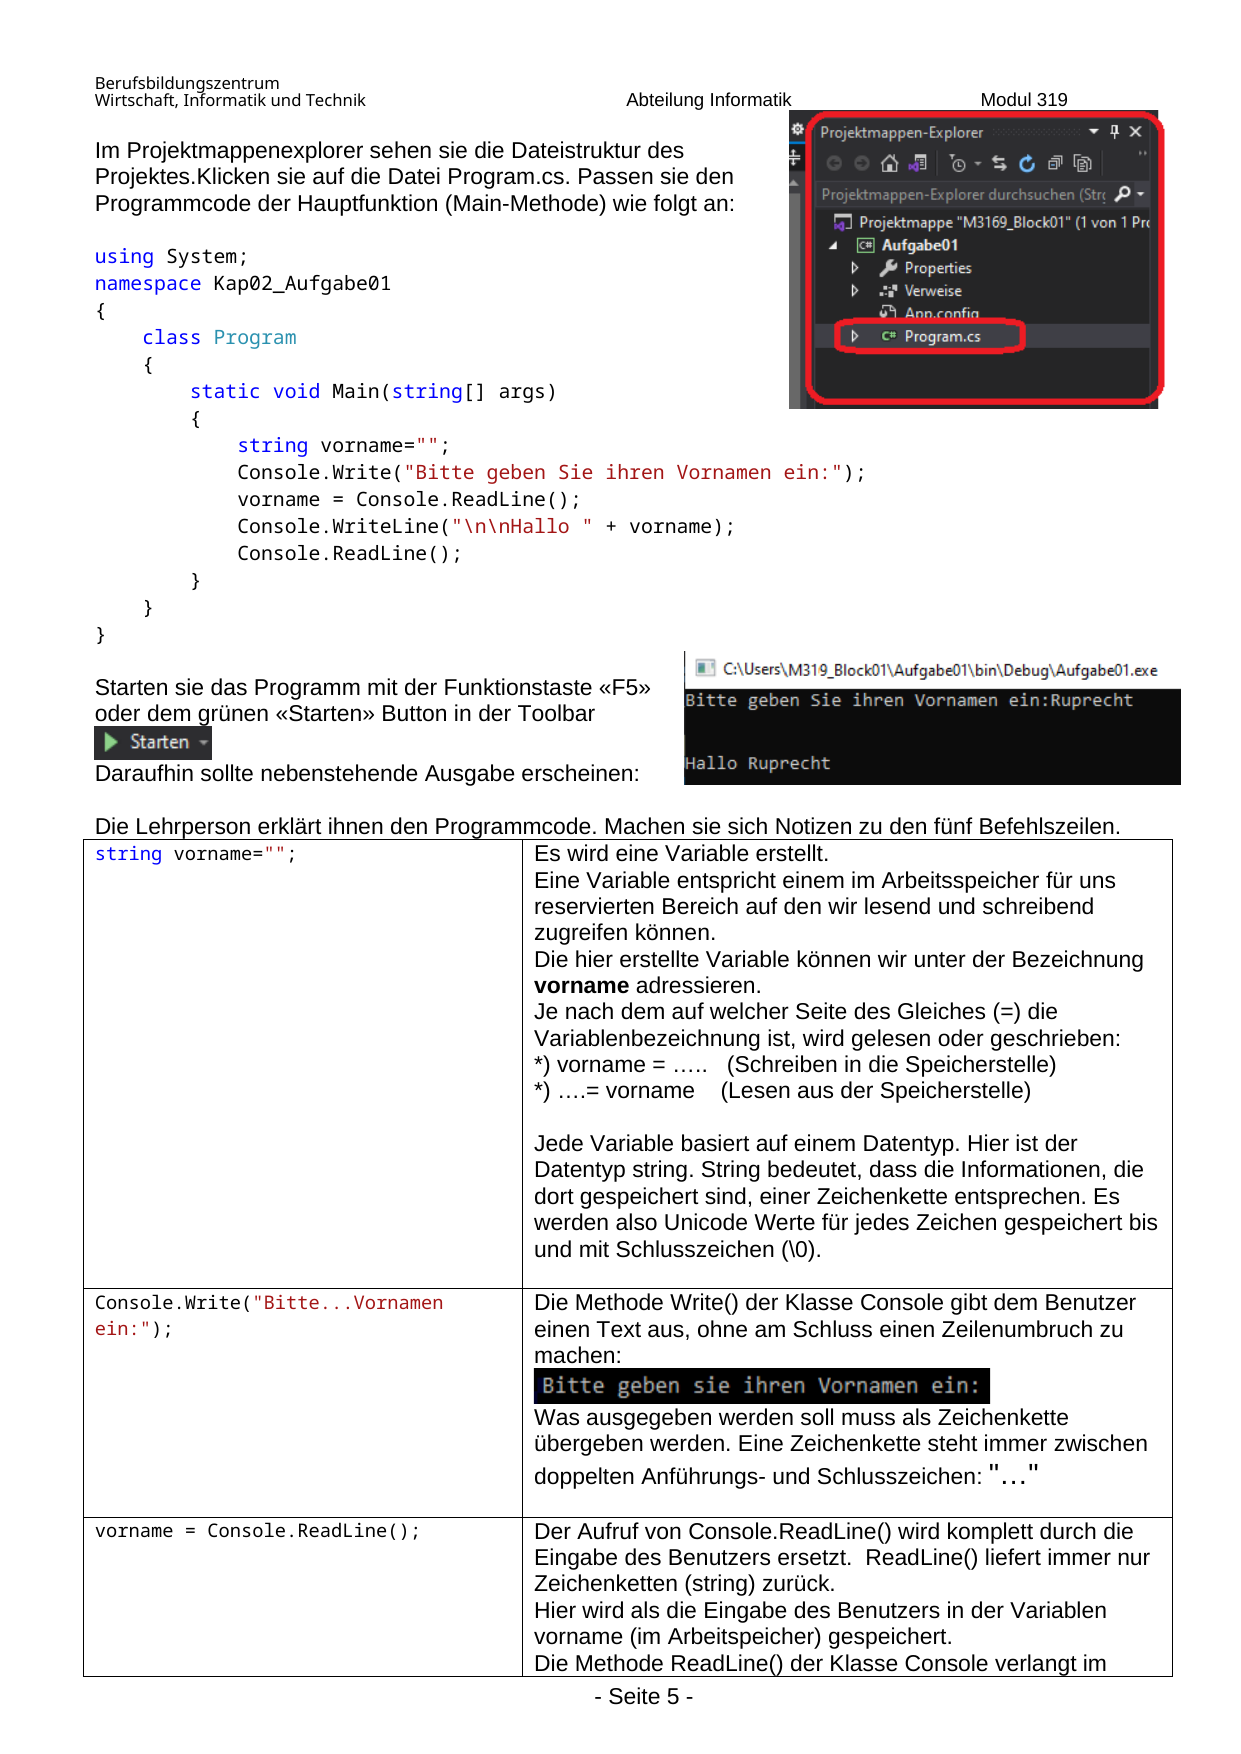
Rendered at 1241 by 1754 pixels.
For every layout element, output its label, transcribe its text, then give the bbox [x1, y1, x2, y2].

text class Program [94, 323, 1193, 350]
text static void Main(string[] args) [94, 377, 1193, 404]
picture [94, 726, 212, 760]
text Daraufhin sollte nebenstehende Ausgabe erscheinen: [94, 760, 1193, 813]
text { [94, 404, 1193, 431]
table_header Es wird eine Variable erstellt. Eine Variable entspricht einem im Arbeitsspeicher für uns reservierten Bereich auf den wir lesend und schreibend zugreifen können. Die hier erstellte Variable können wir unter der Bezeichnung vorname adressieren. Je nach dem auf welcher Seite des Gleiches (=) die Variablenbezeichnung ist, wird gelesen oder geschrieben: *) vorname = ….. (Schreiben in die Speicherstelle) *) ….= vorname (Lesen aus der Speicherstelle) Jede Variable basiert auf einem Datentyp. Hier ist der Datentyp string. String bedeutet, dass die Informationen, die dort gespeichert sind, einer Zeichenkette entsprechen. Es werden also Unicode Werte für jedes Zeichen gespeichert bis und mit Schlusszeichen (\0). [523, 840, 1172, 1288]
text using System; [94, 242, 1193, 269]
text Console.ReadLine(); [94, 539, 1193, 566]
text { [94, 350, 1193, 377]
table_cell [523, 1518, 1172, 1676]
text Console.Write("Bitte geben Sie ihren Vornamen ein:"); [94, 458, 1193, 485]
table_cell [84, 1518, 522, 1676]
text { [94, 296, 1193, 323]
text Console.WriteLine("\n\nHallo " + vorname); [94, 512, 1193, 539]
text } [94, 620, 1193, 647]
text Die Lehrperson erklärt ihnen den Programmcode. Machen sie sich Notizen zu den fünf Befehlszeilen. [94, 813, 1193, 839]
table_cell Console.Write("Bitte...Vornamen ein:"); [84, 1289, 522, 1517]
picture [789, 110, 1181, 137]
text } [94, 593, 1193, 620]
text } [94, 566, 1193, 593]
picture [533, 1368, 991, 1404]
table_header string vorname=""; [84, 840, 522, 1288]
picture [789, 216, 1181, 242]
table_cell Die Methode Write() der Klasse Console gibt dem Benutzer einen Text aus, ohne am Schluss einen Zeilenumbruch zu machen: Was ausgegeben werden soll muss als Zeichenkette übergeben werden. Eine Zeichenkette steht immer zwischen doppelten Anführungs- und Schlusszeichen: "…" [523, 1289, 1172, 1517]
text namespace Kap02_Aufgabe01 [94, 269, 1193, 296]
picture [684, 651, 1181, 674]
text Starten sie das Programm mit der Funktionstaste «F5» oder dem grünen «Starten» Button in der Toolbar [94, 674, 1193, 760]
text Im Projektmappenexplorer sehen sie die Dateistruktur des Projektes.Klicken sie auf die Datei Program.cs. Passen sie den Programmcode der Hauptfunktion (Main-Methode) wie folgt an: [94, 137, 1193, 216]
text vorname = Console.ReadLine(); [94, 485, 1193, 512]
text string vorname=""; [94, 431, 1193, 458]
